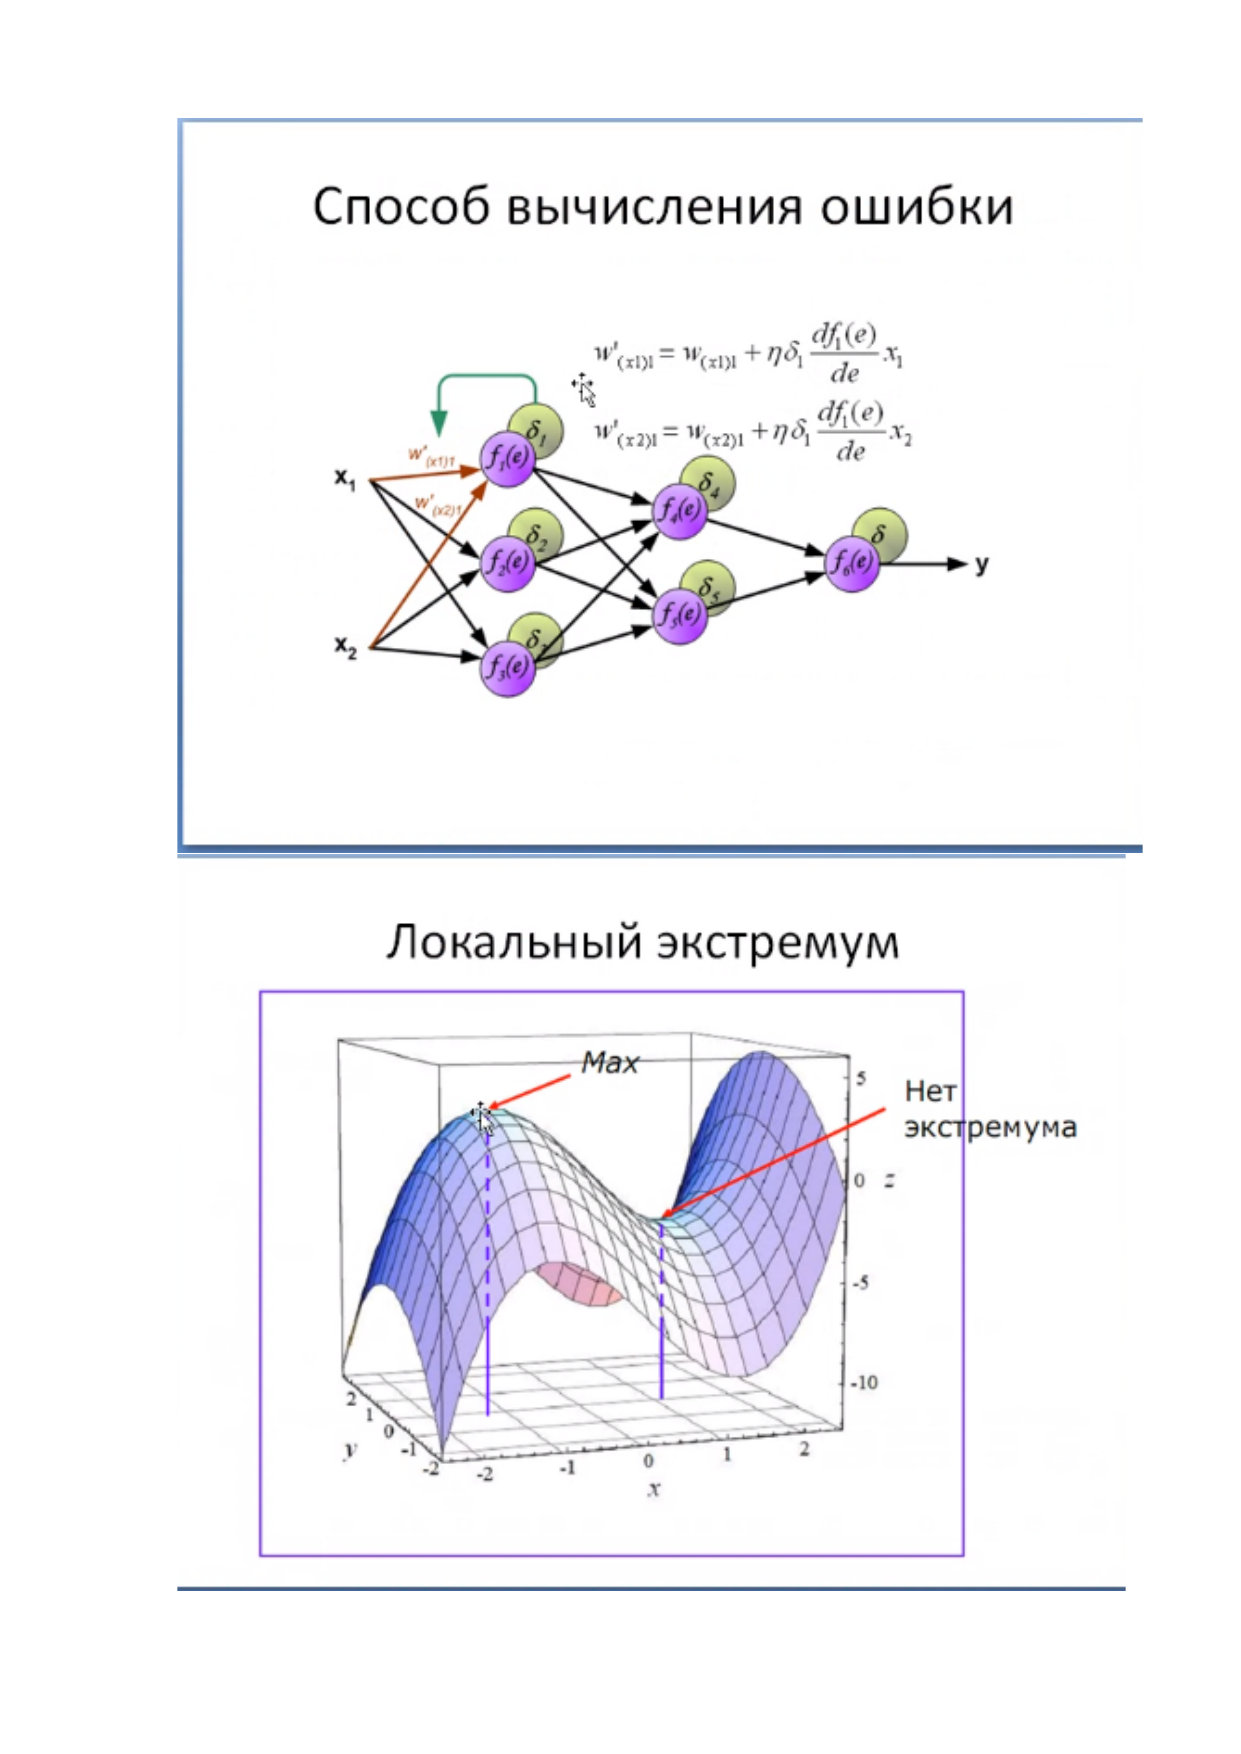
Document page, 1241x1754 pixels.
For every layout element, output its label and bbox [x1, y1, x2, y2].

picture [177, 854, 1126, 1591]
picture [177, 118, 1143, 853]
